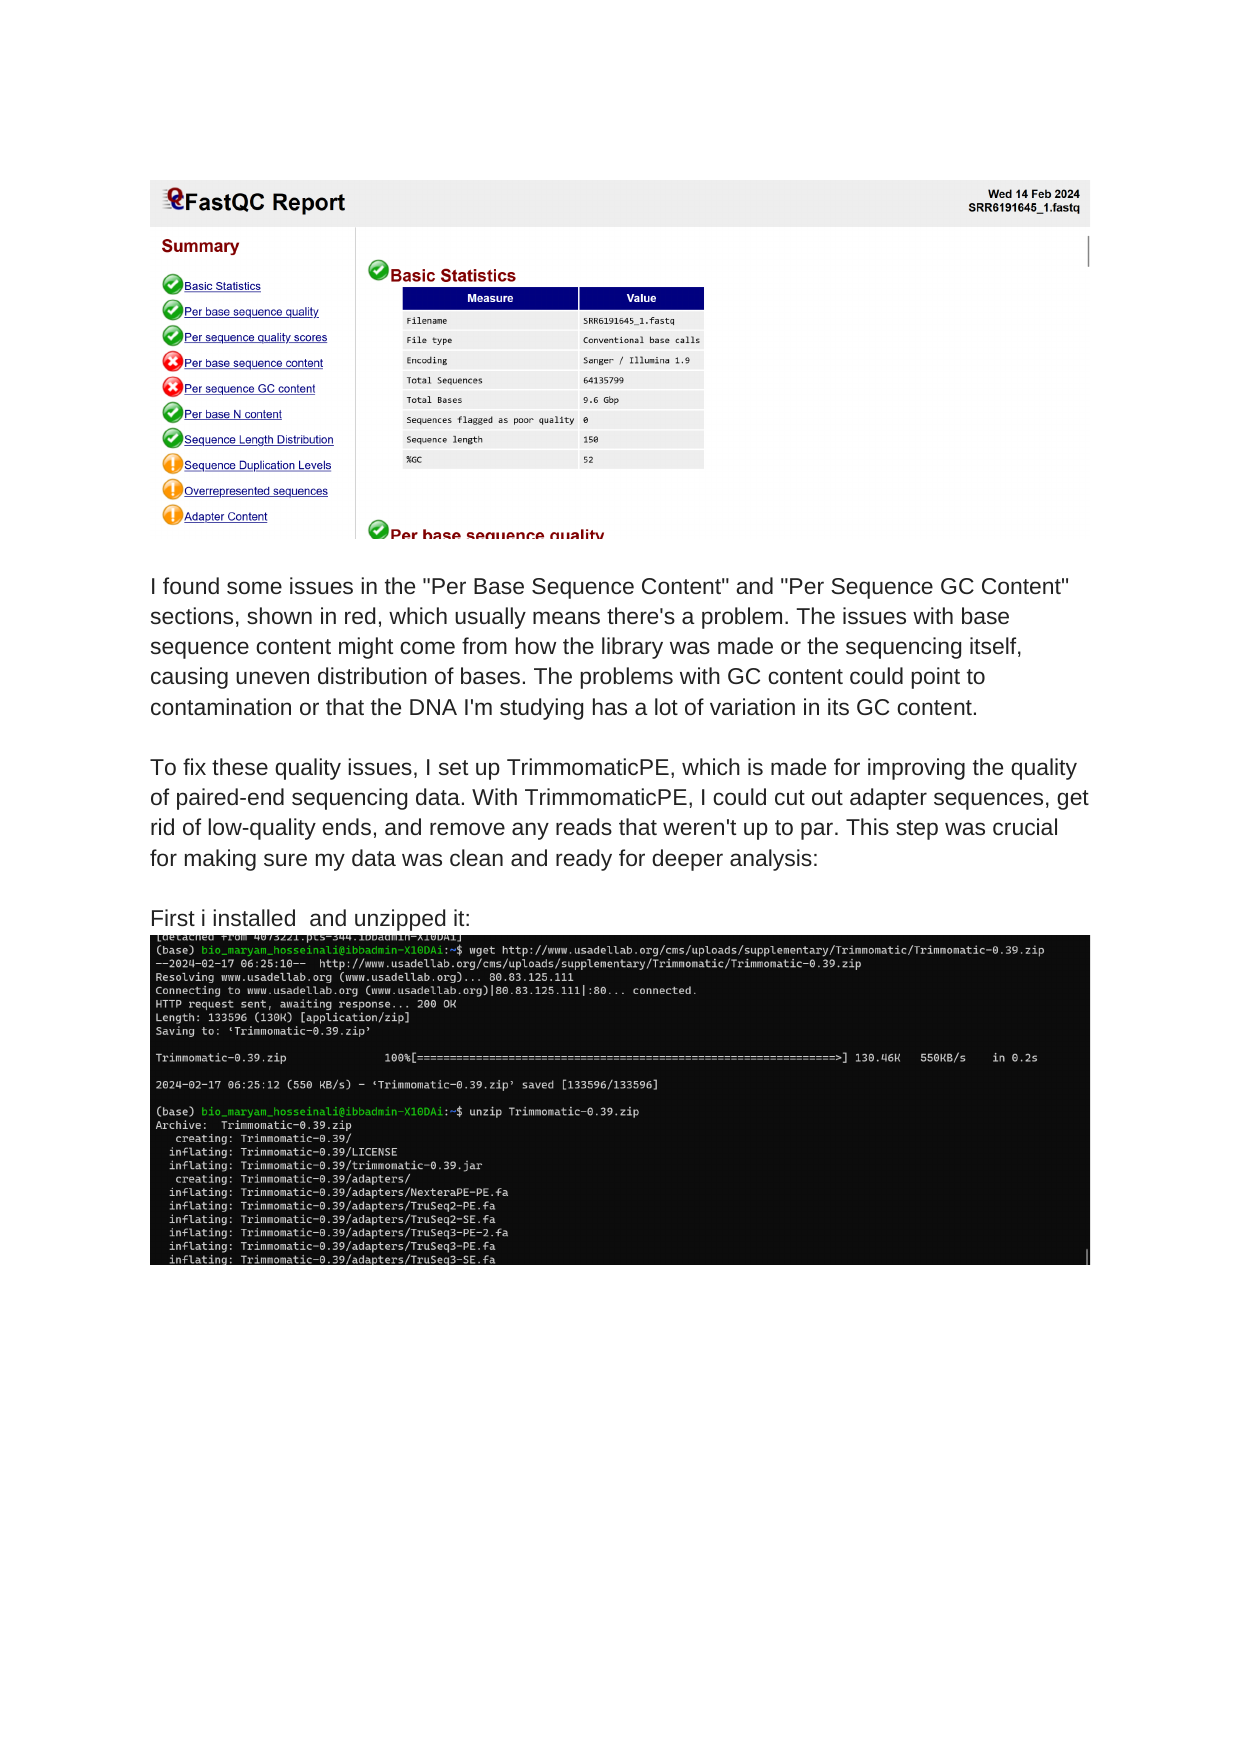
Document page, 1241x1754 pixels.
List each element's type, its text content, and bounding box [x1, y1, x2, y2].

picture [150, 935, 1091, 1265]
text I found some issues in the "Per Base Sequence Content" and "Per Sequence GC Content" sections, shown in red, which usually means there's a problem. The issues with base sequence content might come from how the library was made or the sequencing itself, causing uneven distribution of bases. The problems with GC content could point to contamination or that the DNA I'm studying has a lot of variation in its GC content. [150, 573, 1090, 720]
picture [150, 180, 1091, 539]
text First i installed and unzipped it: [150, 905, 1090, 935]
text To fix these quality issues, I set up TrimmomaticPE, which is made for improving the quality of paired-end sequencing data. With TrimmomaticPE, I could cut out adapter sequences, get rid of low-quality ends, and remove any reads that weren't up to par. This step was crucial for making sure my data was clean and ready for deeper analysis: [150, 754, 1090, 871]
